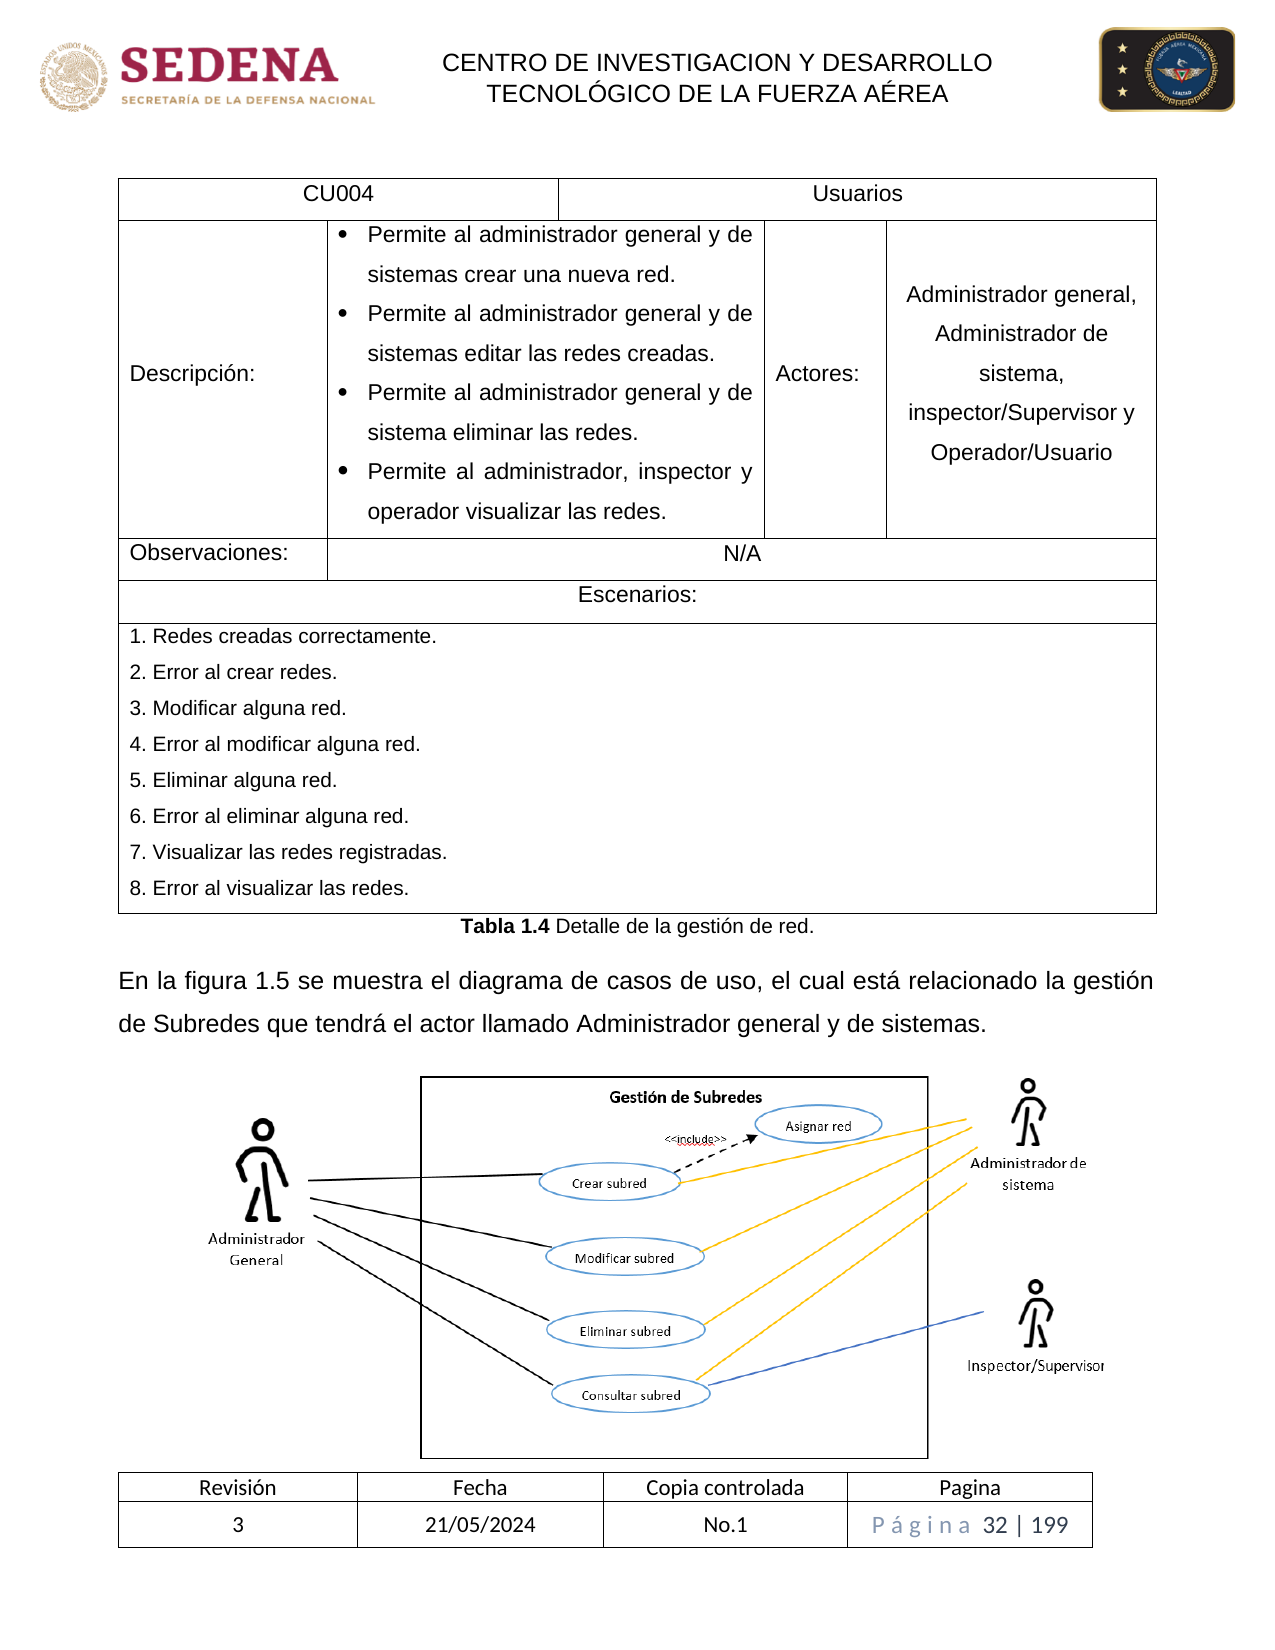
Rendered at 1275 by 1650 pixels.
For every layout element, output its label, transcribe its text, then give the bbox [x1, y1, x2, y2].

table_cell Escenarios: [119, 581, 1156, 623]
table_cell Observaciones: [119, 539, 327, 580]
table_header CU004 [119, 179, 558, 220]
table_cell 1. Redes creadas correctamente. 2. Error al crear redes. 3. Modificar alguna red. 4. Error al modificar alguna red. 5. Eliminar alguna red. 6. Error al eliminar alguna red. 7. Visualizar las redes registradas. 8. Error al visualizar las redes. [119, 624, 1156, 912]
table_cell Administrador general, Administrador de sistema, inspector/Supervisor y Operador/Usuario [887, 221, 1156, 538]
table_cell Descripción: [119, 221, 327, 538]
text Tabla 1.4 Detalle de la gestión de red. [118, 914, 1157, 937]
table_cell Permite al administrador general y de sistemas crear una nueva red. Permite al administrador general y de sistemas editar las redes creadas. Permite al administrador general y de sistema eliminar las redes. Permite al administrador, inspector y operador visualizar las redes. [328, 221, 764, 538]
table_header Usuarios [559, 179, 1156, 220]
table_cell N/A [328, 539, 1156, 580]
picture [194, 1048, 1126, 1468]
table_cell Actores: [765, 221, 886, 538]
picture [39, 27, 1236, 112]
text En la figura 1.5 se muestra el diagrama de casos de uso, el cual está relacionado la gestión de Subredes que tendrá el actor llamado Administrador general y de sistemas. [118, 966, 1157, 1038]
